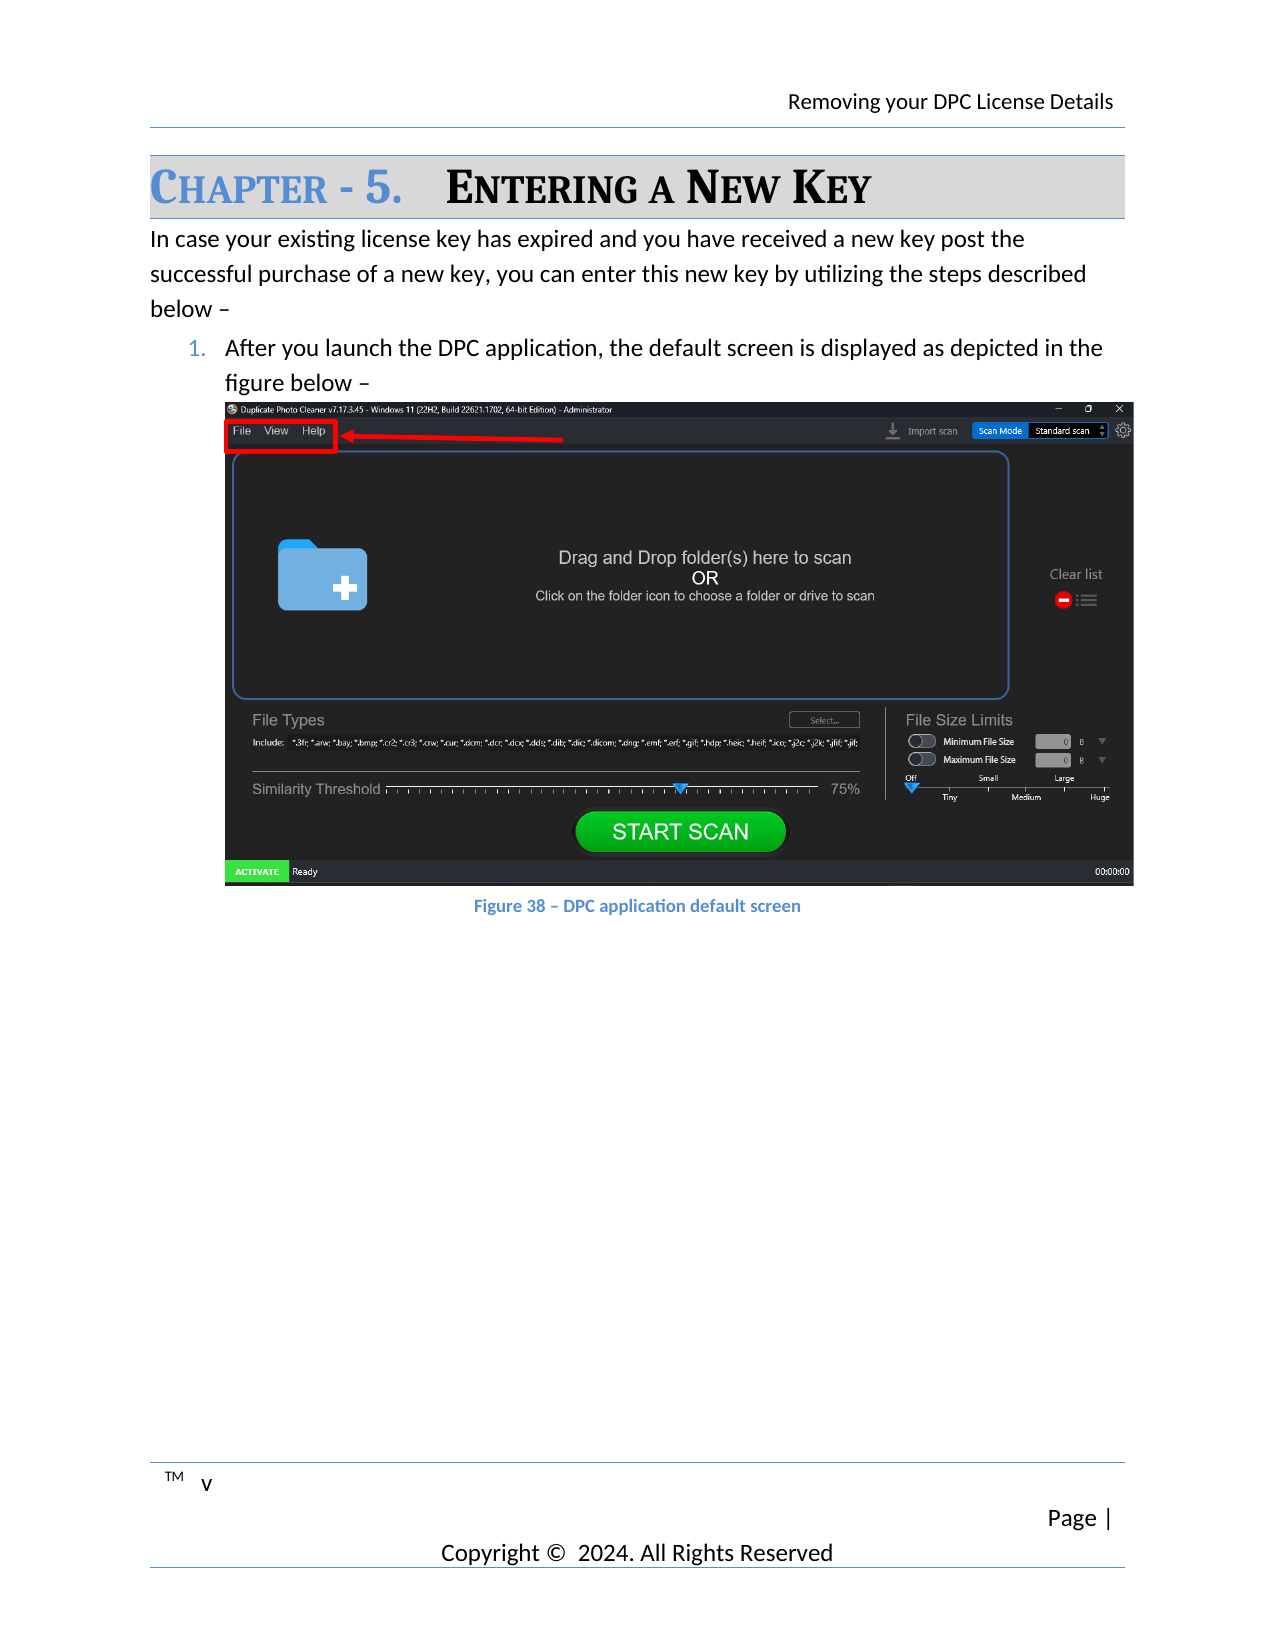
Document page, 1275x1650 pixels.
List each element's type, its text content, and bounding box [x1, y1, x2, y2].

text Figure 38 – DPC application default screen [150, 894, 1125, 917]
list After you launch the DPC application, the default screen is displayed as depicted in the figure below – [187, 332, 1125, 398]
picture [225, 402, 1134, 886]
subtitle Entering a New Key [150, 156, 1125, 218]
text In case your existing license key has expired and you have received a new key post the successful purchase of a new key, you can enter this new key by utilizing the steps described below – [150, 223, 1125, 324]
picture [228, 424, 333, 449]
